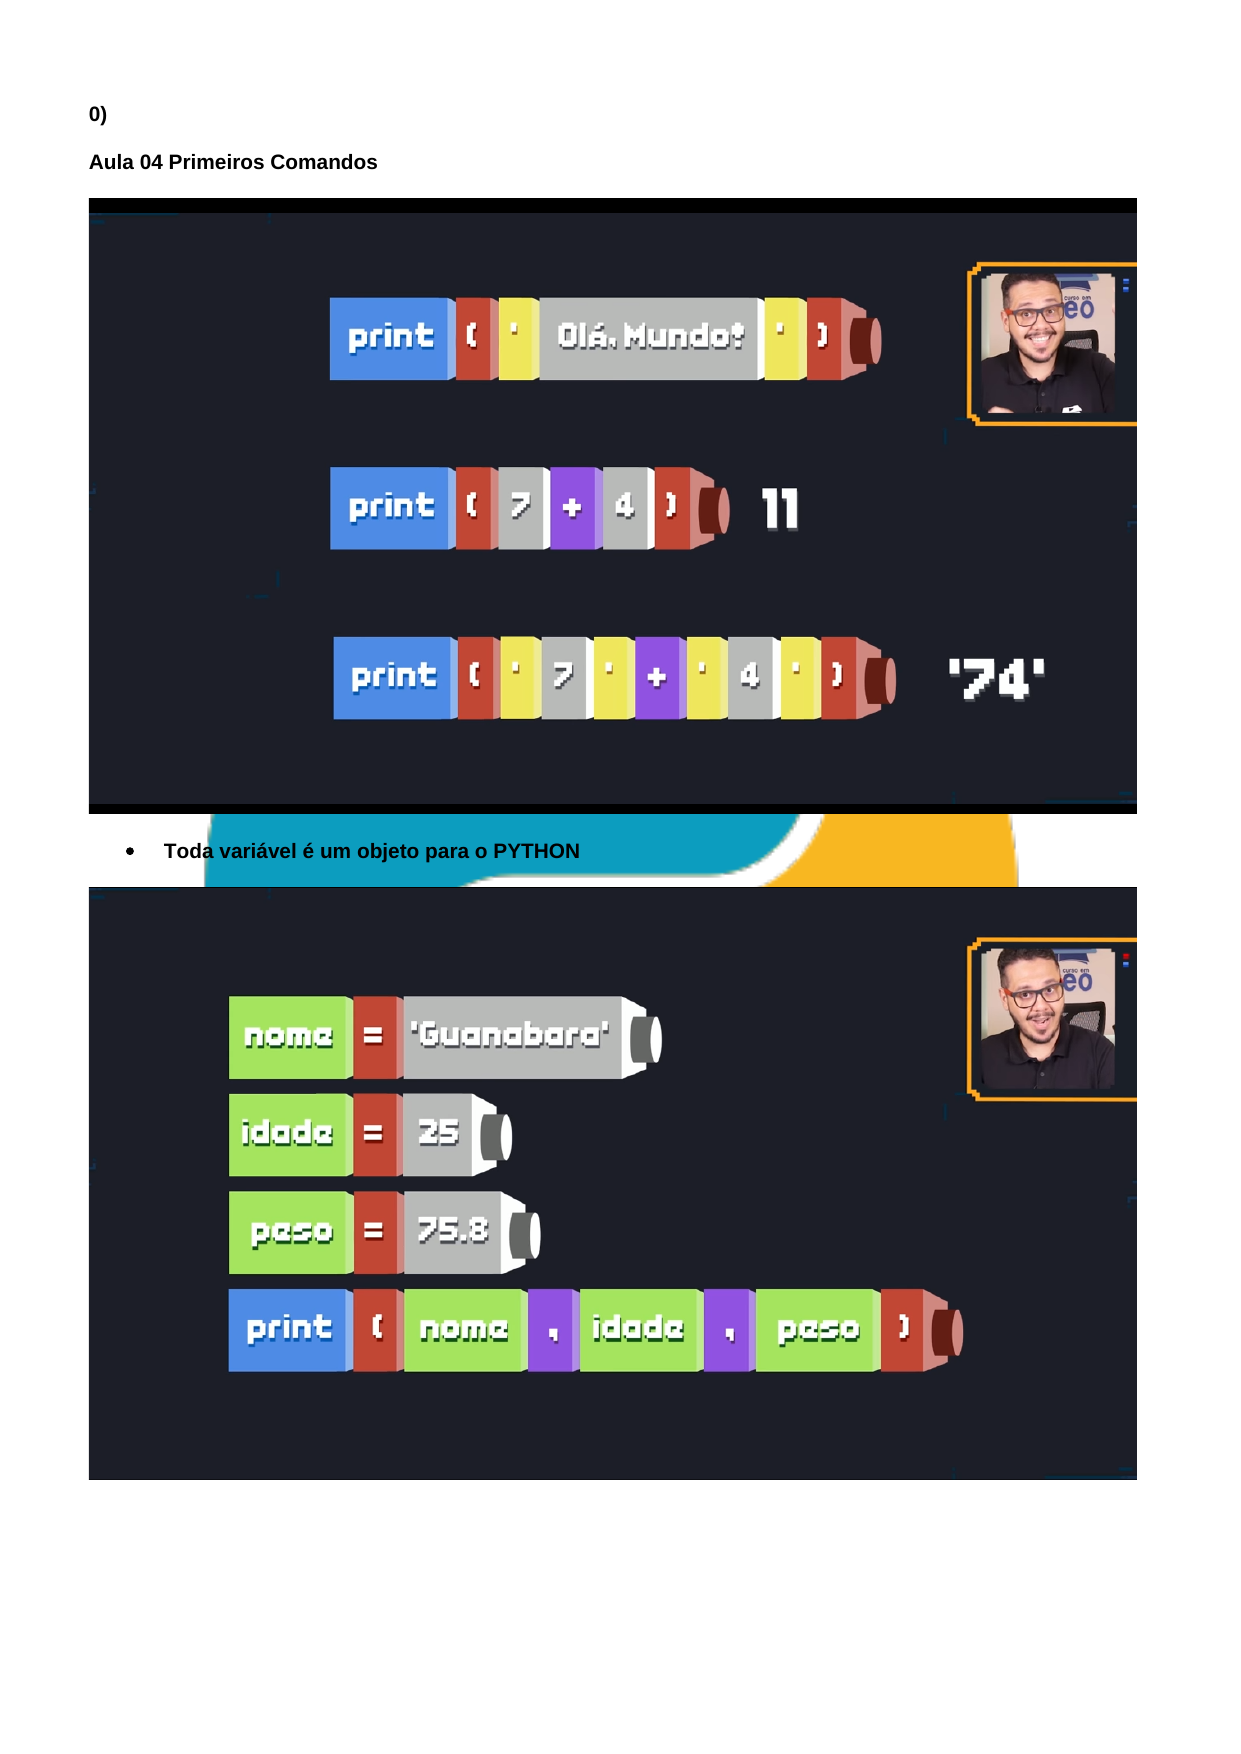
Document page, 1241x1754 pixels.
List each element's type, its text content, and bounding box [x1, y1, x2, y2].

picture [0, 90, 1241, 1691]
text Aula 04 Primeiros Comandos [89, 150, 1137, 174]
list Toda variável é um objeto para o PYTHON [126, 839, 1137, 863]
text 0) [89, 102, 1137, 126]
